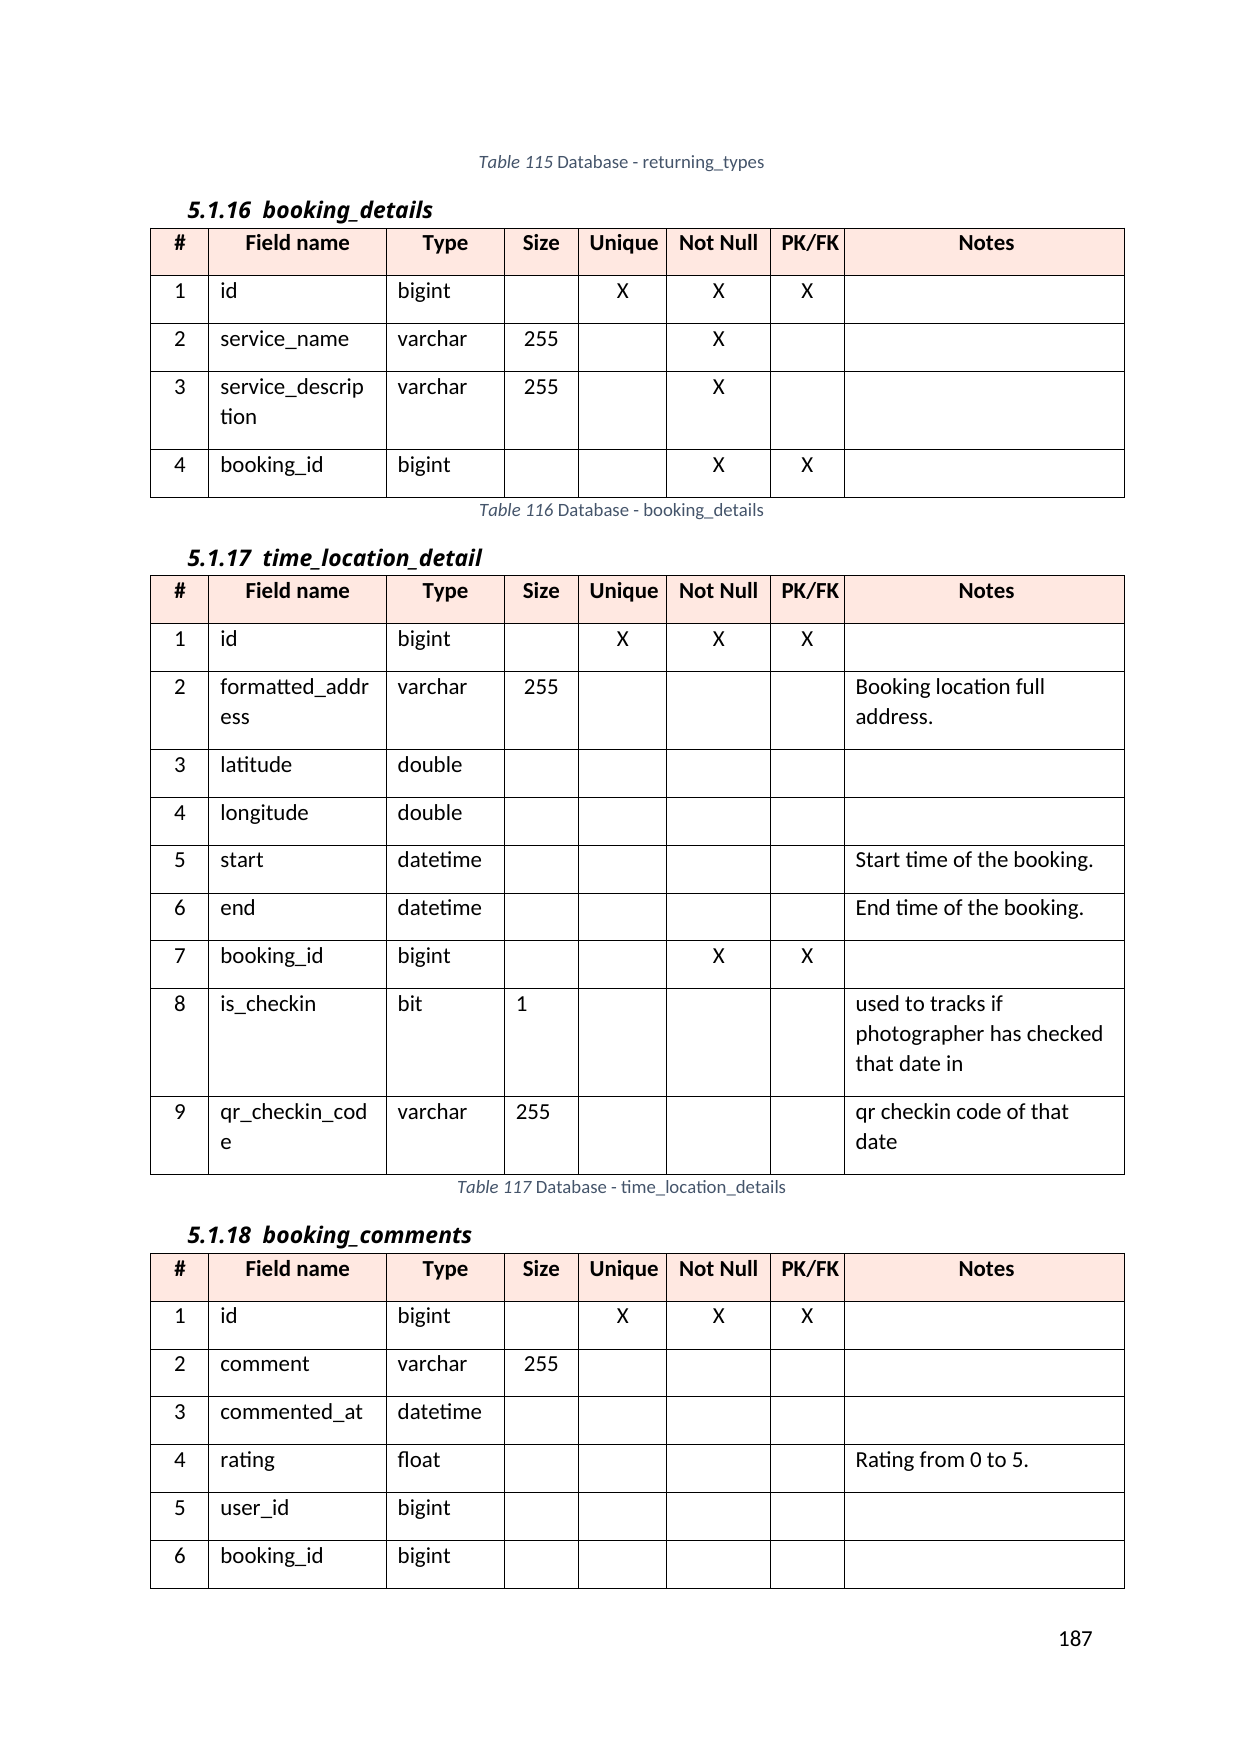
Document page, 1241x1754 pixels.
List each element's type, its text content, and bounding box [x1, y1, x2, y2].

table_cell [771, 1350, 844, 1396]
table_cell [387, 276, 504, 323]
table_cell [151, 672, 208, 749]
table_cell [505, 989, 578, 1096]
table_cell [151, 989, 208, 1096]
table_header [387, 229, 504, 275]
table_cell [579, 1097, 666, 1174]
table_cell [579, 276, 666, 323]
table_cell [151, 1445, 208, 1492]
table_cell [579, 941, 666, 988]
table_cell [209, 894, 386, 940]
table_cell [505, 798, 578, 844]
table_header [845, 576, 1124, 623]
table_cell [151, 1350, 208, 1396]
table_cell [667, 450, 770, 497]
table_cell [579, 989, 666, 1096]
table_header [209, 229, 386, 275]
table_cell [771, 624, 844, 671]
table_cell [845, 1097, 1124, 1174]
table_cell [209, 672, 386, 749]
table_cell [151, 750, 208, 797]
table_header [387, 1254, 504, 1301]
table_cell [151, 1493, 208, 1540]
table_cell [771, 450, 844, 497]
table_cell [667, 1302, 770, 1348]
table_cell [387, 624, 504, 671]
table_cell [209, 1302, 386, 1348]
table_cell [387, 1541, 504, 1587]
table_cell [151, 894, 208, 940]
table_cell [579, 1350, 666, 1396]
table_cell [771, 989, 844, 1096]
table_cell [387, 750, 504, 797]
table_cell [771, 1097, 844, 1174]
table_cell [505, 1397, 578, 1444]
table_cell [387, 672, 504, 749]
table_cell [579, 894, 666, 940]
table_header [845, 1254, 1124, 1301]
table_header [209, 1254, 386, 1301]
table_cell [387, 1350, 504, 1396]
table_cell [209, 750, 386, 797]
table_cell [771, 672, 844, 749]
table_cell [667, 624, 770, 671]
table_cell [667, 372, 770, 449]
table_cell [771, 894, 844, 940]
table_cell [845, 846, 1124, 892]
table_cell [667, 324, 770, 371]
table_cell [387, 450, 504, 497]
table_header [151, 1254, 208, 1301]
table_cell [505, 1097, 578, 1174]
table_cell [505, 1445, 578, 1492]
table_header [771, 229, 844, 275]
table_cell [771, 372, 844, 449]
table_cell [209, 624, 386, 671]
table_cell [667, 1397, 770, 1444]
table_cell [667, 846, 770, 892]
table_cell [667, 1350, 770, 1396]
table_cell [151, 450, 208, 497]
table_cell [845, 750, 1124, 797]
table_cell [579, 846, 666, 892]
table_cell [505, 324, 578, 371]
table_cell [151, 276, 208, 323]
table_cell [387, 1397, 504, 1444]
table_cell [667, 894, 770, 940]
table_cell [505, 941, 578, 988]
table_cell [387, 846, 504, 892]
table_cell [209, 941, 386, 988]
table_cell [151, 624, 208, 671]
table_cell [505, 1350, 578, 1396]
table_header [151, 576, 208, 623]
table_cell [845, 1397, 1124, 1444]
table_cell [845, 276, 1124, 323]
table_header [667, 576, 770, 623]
subtitle booking_details [187, 194, 1093, 225]
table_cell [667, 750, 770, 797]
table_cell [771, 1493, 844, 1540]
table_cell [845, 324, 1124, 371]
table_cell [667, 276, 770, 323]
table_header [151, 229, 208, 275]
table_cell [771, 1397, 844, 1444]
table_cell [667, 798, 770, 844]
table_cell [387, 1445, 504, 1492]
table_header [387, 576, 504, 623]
subtitle time_location_detail [187, 542, 1093, 573]
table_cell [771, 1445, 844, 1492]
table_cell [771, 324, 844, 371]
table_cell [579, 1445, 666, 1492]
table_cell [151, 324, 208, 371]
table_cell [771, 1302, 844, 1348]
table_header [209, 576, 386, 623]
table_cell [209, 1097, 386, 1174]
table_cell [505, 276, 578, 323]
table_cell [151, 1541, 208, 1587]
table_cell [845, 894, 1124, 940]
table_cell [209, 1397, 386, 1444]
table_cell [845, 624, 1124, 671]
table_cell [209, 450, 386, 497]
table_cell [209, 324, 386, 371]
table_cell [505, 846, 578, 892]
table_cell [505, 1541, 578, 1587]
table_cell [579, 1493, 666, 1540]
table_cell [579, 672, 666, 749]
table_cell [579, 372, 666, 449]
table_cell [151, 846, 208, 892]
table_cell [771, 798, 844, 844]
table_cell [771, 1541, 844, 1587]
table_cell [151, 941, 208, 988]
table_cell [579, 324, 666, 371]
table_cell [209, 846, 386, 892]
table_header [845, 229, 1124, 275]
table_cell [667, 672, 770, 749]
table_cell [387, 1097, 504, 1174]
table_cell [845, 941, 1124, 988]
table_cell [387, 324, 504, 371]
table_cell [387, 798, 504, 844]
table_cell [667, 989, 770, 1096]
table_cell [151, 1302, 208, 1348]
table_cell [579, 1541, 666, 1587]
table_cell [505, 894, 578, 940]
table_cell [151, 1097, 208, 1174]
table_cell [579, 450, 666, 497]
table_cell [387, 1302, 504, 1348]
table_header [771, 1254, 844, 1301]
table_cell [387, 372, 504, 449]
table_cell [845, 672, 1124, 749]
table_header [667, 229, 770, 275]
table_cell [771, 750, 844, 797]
subtitle booking_comments [187, 1219, 1093, 1250]
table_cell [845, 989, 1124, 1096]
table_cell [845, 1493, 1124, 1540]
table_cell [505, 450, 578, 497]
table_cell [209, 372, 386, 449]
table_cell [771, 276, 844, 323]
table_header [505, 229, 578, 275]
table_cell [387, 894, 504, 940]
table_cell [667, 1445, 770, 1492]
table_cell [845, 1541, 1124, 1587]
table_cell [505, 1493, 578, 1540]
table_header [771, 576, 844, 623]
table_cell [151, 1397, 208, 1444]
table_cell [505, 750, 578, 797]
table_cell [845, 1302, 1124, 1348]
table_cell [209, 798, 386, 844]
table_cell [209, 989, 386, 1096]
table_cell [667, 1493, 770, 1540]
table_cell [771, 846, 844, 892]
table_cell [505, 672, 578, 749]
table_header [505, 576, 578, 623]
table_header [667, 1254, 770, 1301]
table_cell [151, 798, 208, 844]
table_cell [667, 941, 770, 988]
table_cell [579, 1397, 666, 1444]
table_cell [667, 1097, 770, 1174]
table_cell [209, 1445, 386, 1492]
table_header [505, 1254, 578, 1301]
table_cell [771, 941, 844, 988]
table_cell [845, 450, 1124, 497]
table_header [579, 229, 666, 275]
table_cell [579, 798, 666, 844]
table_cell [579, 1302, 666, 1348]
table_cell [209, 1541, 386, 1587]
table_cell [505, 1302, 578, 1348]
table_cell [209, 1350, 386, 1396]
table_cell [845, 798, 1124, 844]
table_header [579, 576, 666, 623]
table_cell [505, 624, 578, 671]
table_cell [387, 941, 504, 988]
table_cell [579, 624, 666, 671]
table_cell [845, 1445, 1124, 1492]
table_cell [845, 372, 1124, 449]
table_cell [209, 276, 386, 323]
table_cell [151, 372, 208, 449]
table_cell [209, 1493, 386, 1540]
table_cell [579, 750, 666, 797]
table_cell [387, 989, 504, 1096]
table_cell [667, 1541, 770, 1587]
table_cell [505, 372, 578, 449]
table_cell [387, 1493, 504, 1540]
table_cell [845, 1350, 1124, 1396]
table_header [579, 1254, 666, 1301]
